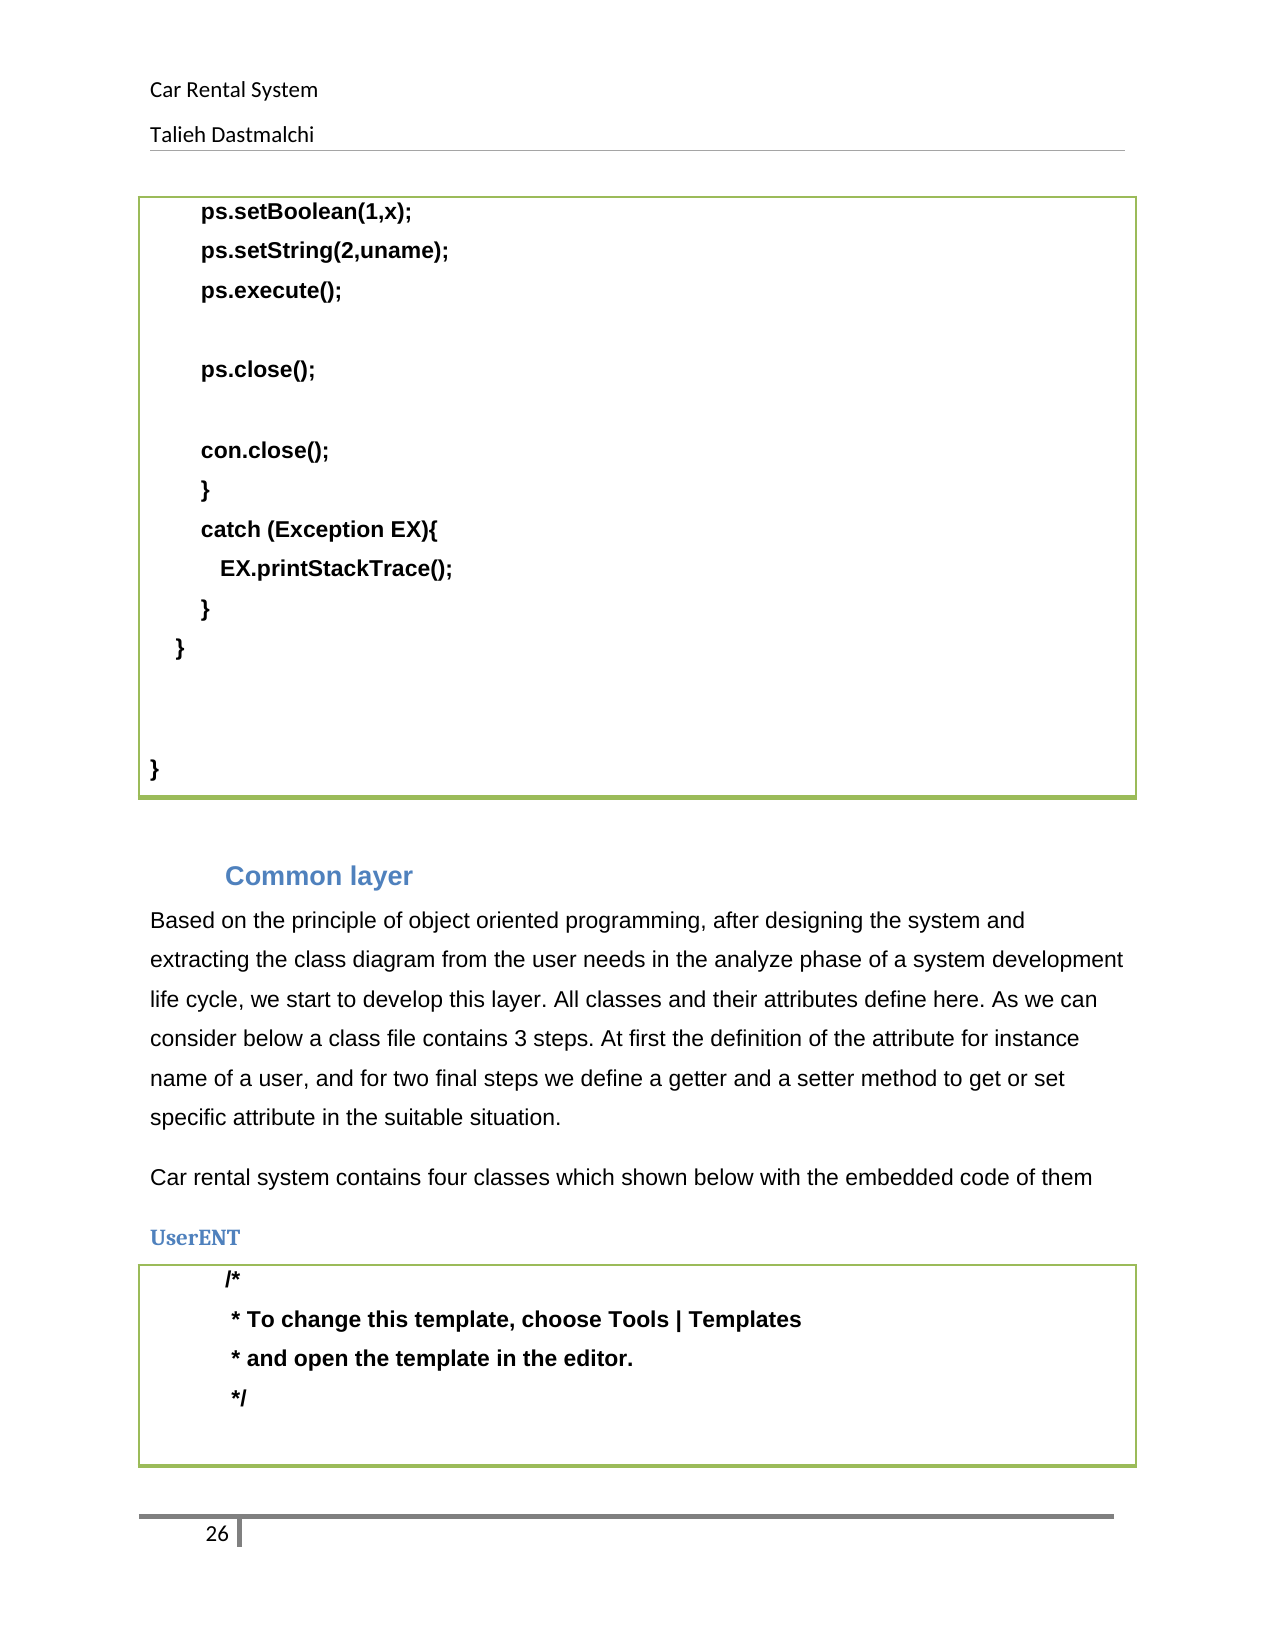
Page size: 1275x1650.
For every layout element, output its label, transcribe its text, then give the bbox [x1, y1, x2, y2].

subtitle Common layer [150, 860, 1125, 891]
subtitle UserENT [150, 1225, 1125, 1251]
text Car rental system contains four classes which shown below with the embedded code of them [150, 1164, 1125, 1191]
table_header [140, 198, 1135, 795]
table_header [140, 1266, 1135, 1464]
text Based on the principle of object oriented programming, after designing the system and extracting the class diagram from the user needs in the analyze phase of a system development life cycle, we start to develop this layer. All classes and their attributes define here. As we can consider below a class file contains 3 steps. At first the definition of the attribute for instance name of a user, and for two final steps we define a getter and a setter method to get or set specific attribute in the suitable situation. [150, 907, 1125, 1130]
